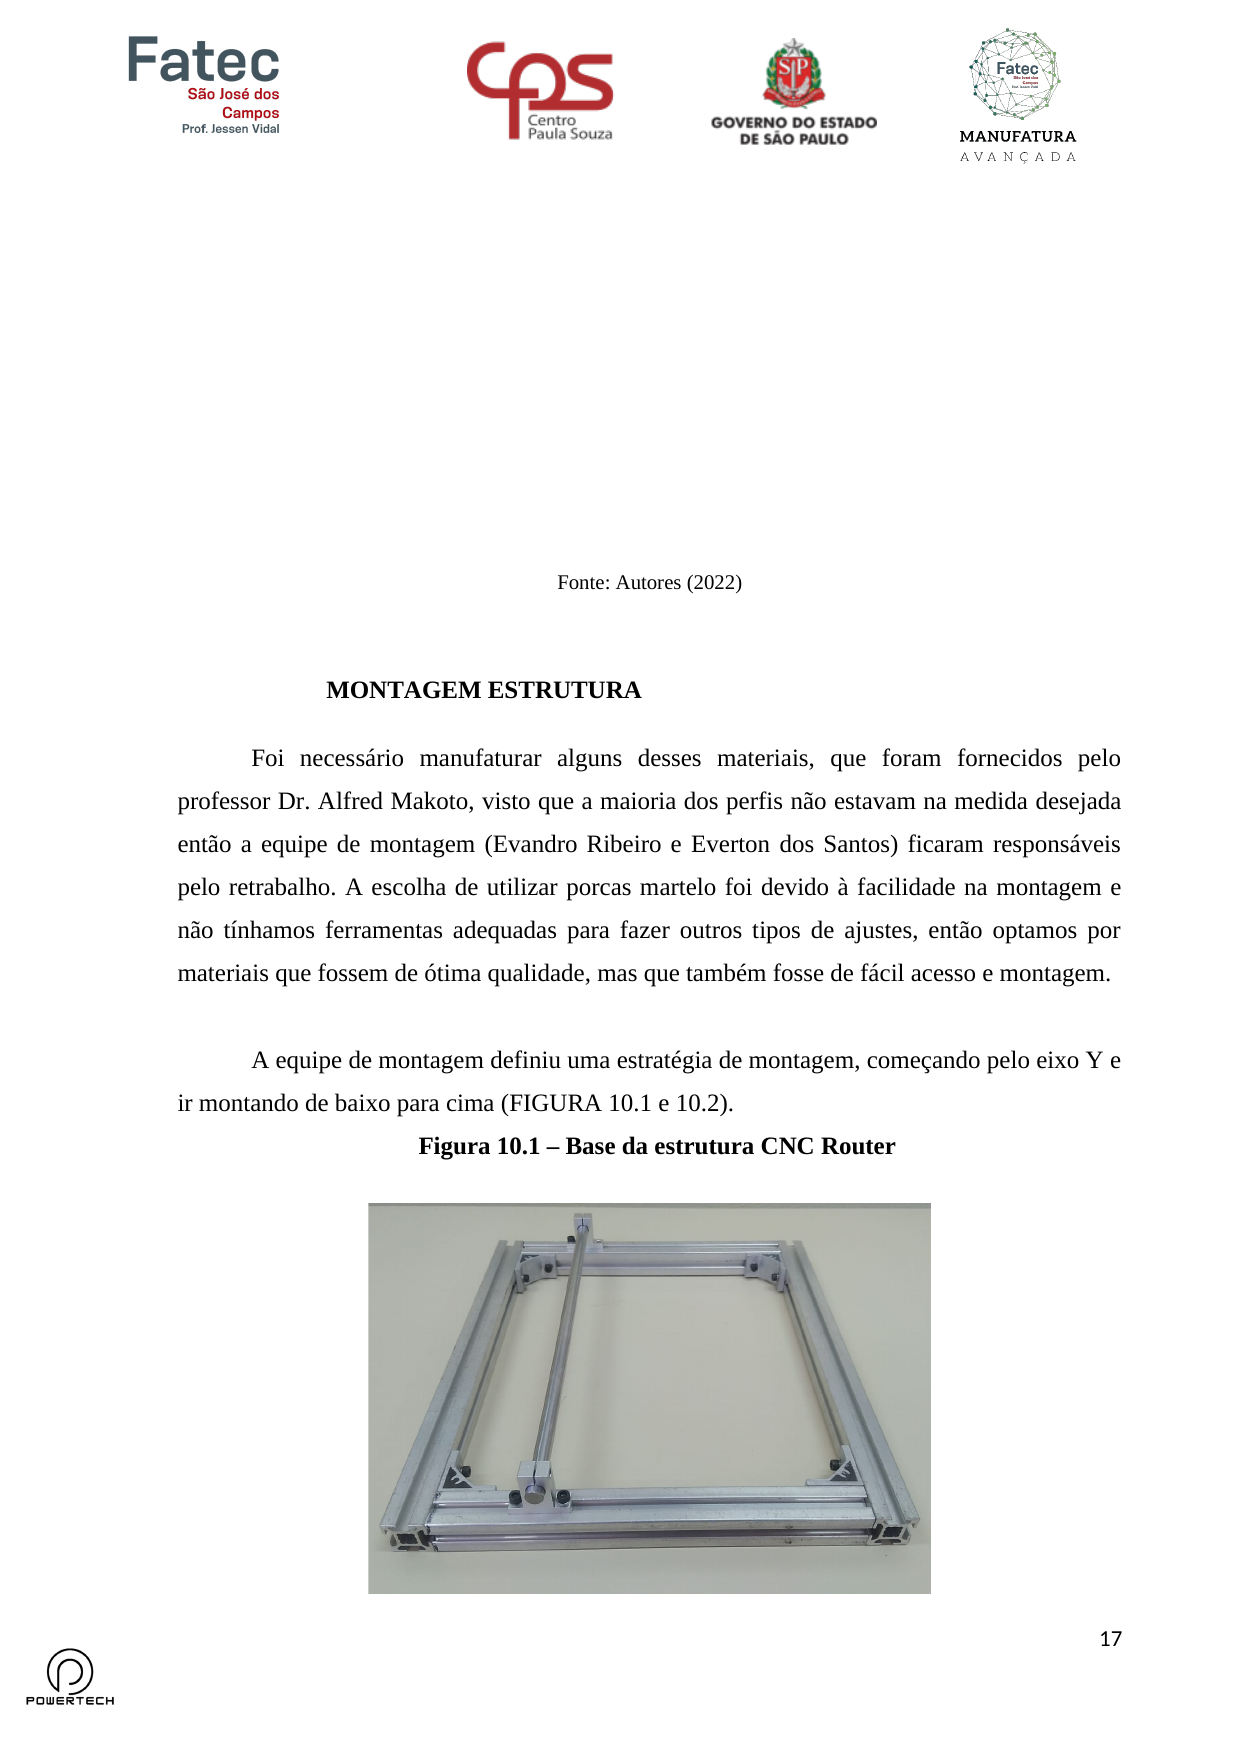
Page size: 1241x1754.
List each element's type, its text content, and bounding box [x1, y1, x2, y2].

list MONTAGEM ESTRUTURA [326, 675, 1122, 703]
picture [955, 24, 1081, 168]
text Fonte: Autores (2022) [74, 570, 1122, 594]
picture [103, 36, 304, 133]
text A equipe de montagem definiu uma estratégia de montagem, começando pelo eixo Y e ir montando de baixo para cima (FIGURA 10.1 e 10.2). [177, 1045, 1122, 1117]
text Foi necessário manufaturar alguns desses materiais, que foram fornecidos pelo professor Dr. Alfred Makoto, visto que a maioria dos perfis não estavam na medida desejada então a equipe de montagem (Evandro Ribeiro e Everton dos Santos) ficaram responsáveis pelo retrabalho. A escolha de utilizar porcas martelo foi devido à facilidade na montagem e não tínhamos ferramentas adequadas para fazer outros tipos de ajustes, então optamos por materiais que fossem de ótima qualidade, mas que também fosse de fácil acesso e montagem. [177, 743, 1122, 987]
picture [368, 1203, 931, 1594]
picture [467, 38, 877, 146]
text Figura 10.1 – Base da estrutura CNC Router [124, 1131, 1122, 1160]
picture [23, 1646, 118, 1708]
